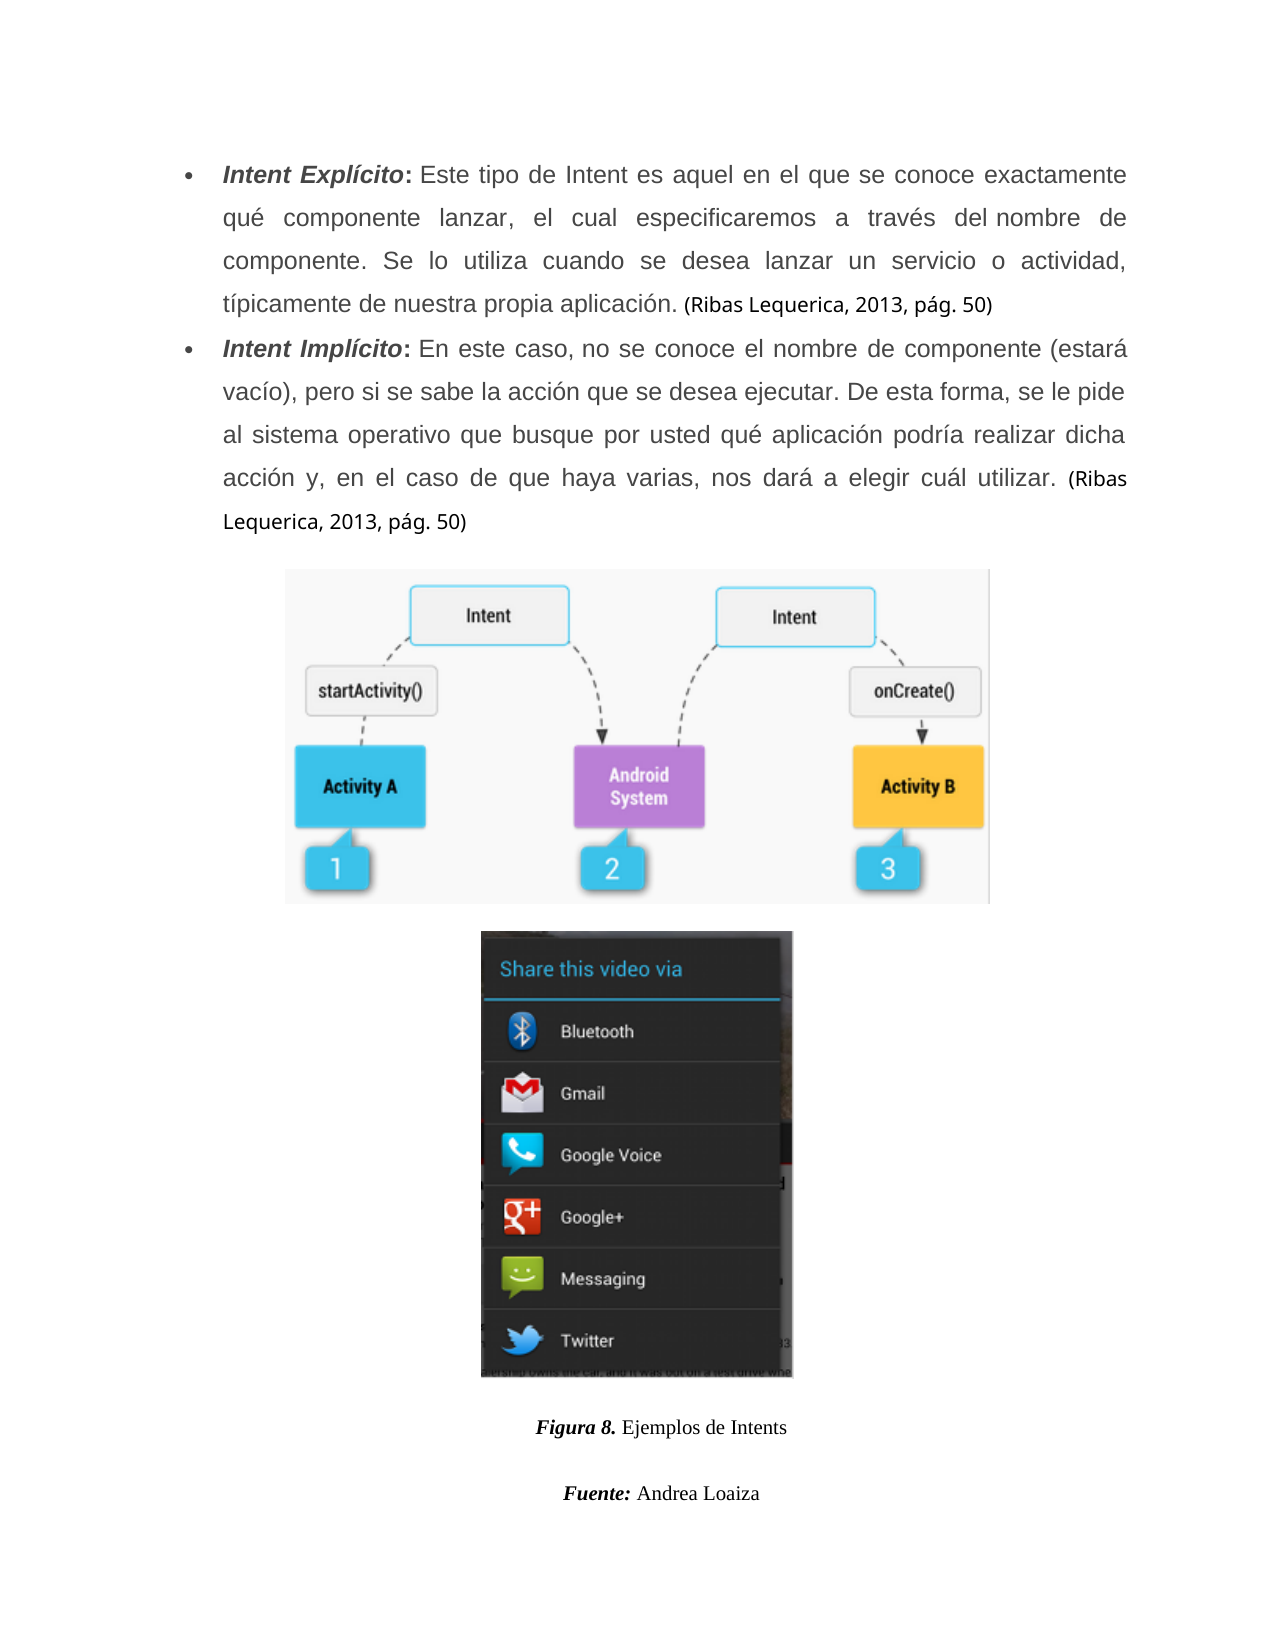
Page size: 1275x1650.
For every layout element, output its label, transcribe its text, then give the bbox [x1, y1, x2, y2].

picture [285, 569, 990, 904]
list Intent Implícito: En este caso, no se conoce el nombre de componente (estará vacío), pero si se sabe la acción que se desea ejecutar. De esta forma, se le pide al sistema operativo que busque por usted qué aplicación podría realizar dicha acción y, en el caso de que haya varias, nos dará a elegir cuál utilizar. [185, 334, 1127, 536]
picture [481, 931, 794, 1379]
list Intent Explícito: Este tipo de Intent es aquel en el que se conoce exactamente qué componente lanzar, el cual especificaremos a través del nombre de componente. Se lo utiliza cuando se desea lanzar un servicio o actividad, típicamente de nuestra propia aplicación. [185, 160, 1127, 319]
